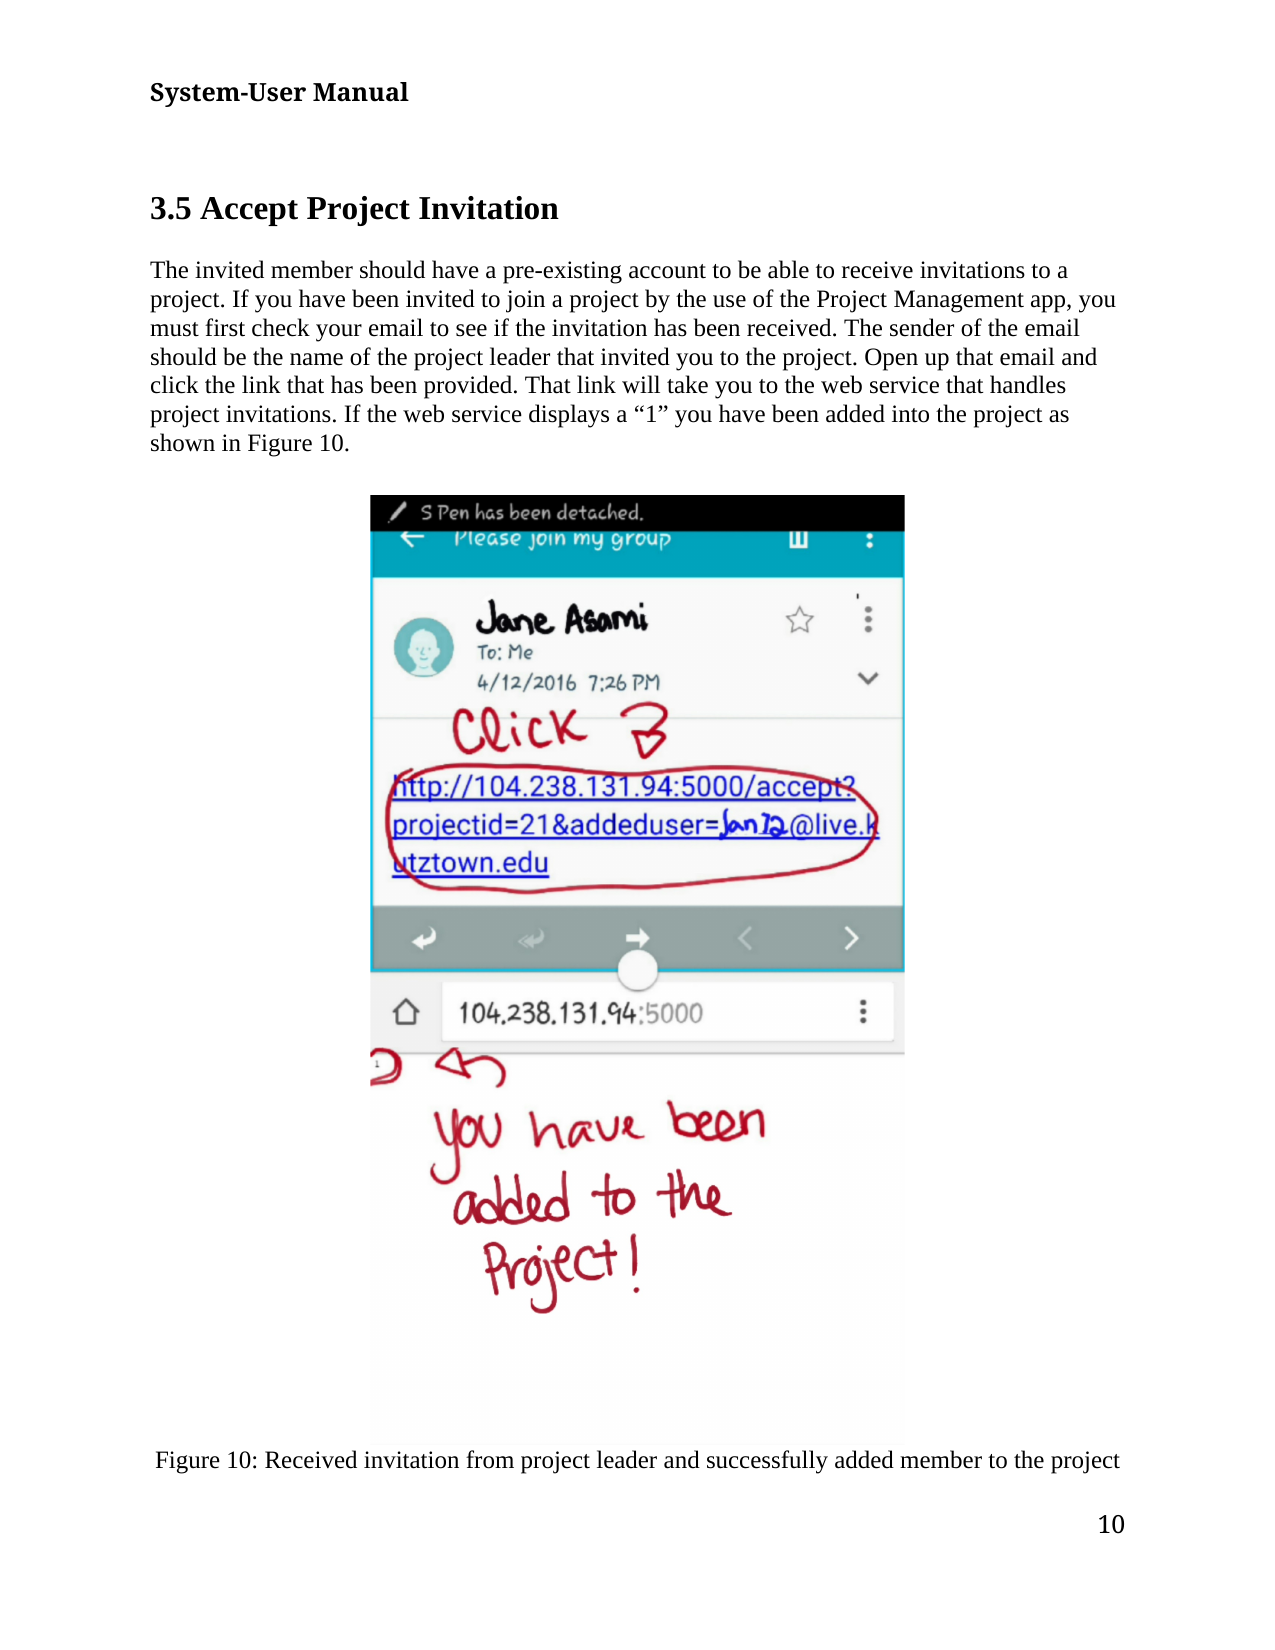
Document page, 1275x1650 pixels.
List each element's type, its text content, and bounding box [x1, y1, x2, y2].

text 3.5 Accept Project Invitation [150, 188, 1125, 227]
text Figure 10: Received invitation from project leader and successfully added member to the project [150, 1445, 1125, 1474]
text The invited member should have a pre-existing account to be able to receive invitations to a project. If you have been invited to join a project by the use of the Project Management app, you must first check your email to see if the invitation has been received. The sender of the email should be the name of the project leader that invited you to the project. Open up that email and click the link that has been provided. That link will take you to the web service that handles project invitations. If the web service displays a “1” you have been added into the project as shown in Figure 10. [150, 255, 1125, 457]
picture [370, 495, 905, 1445]
